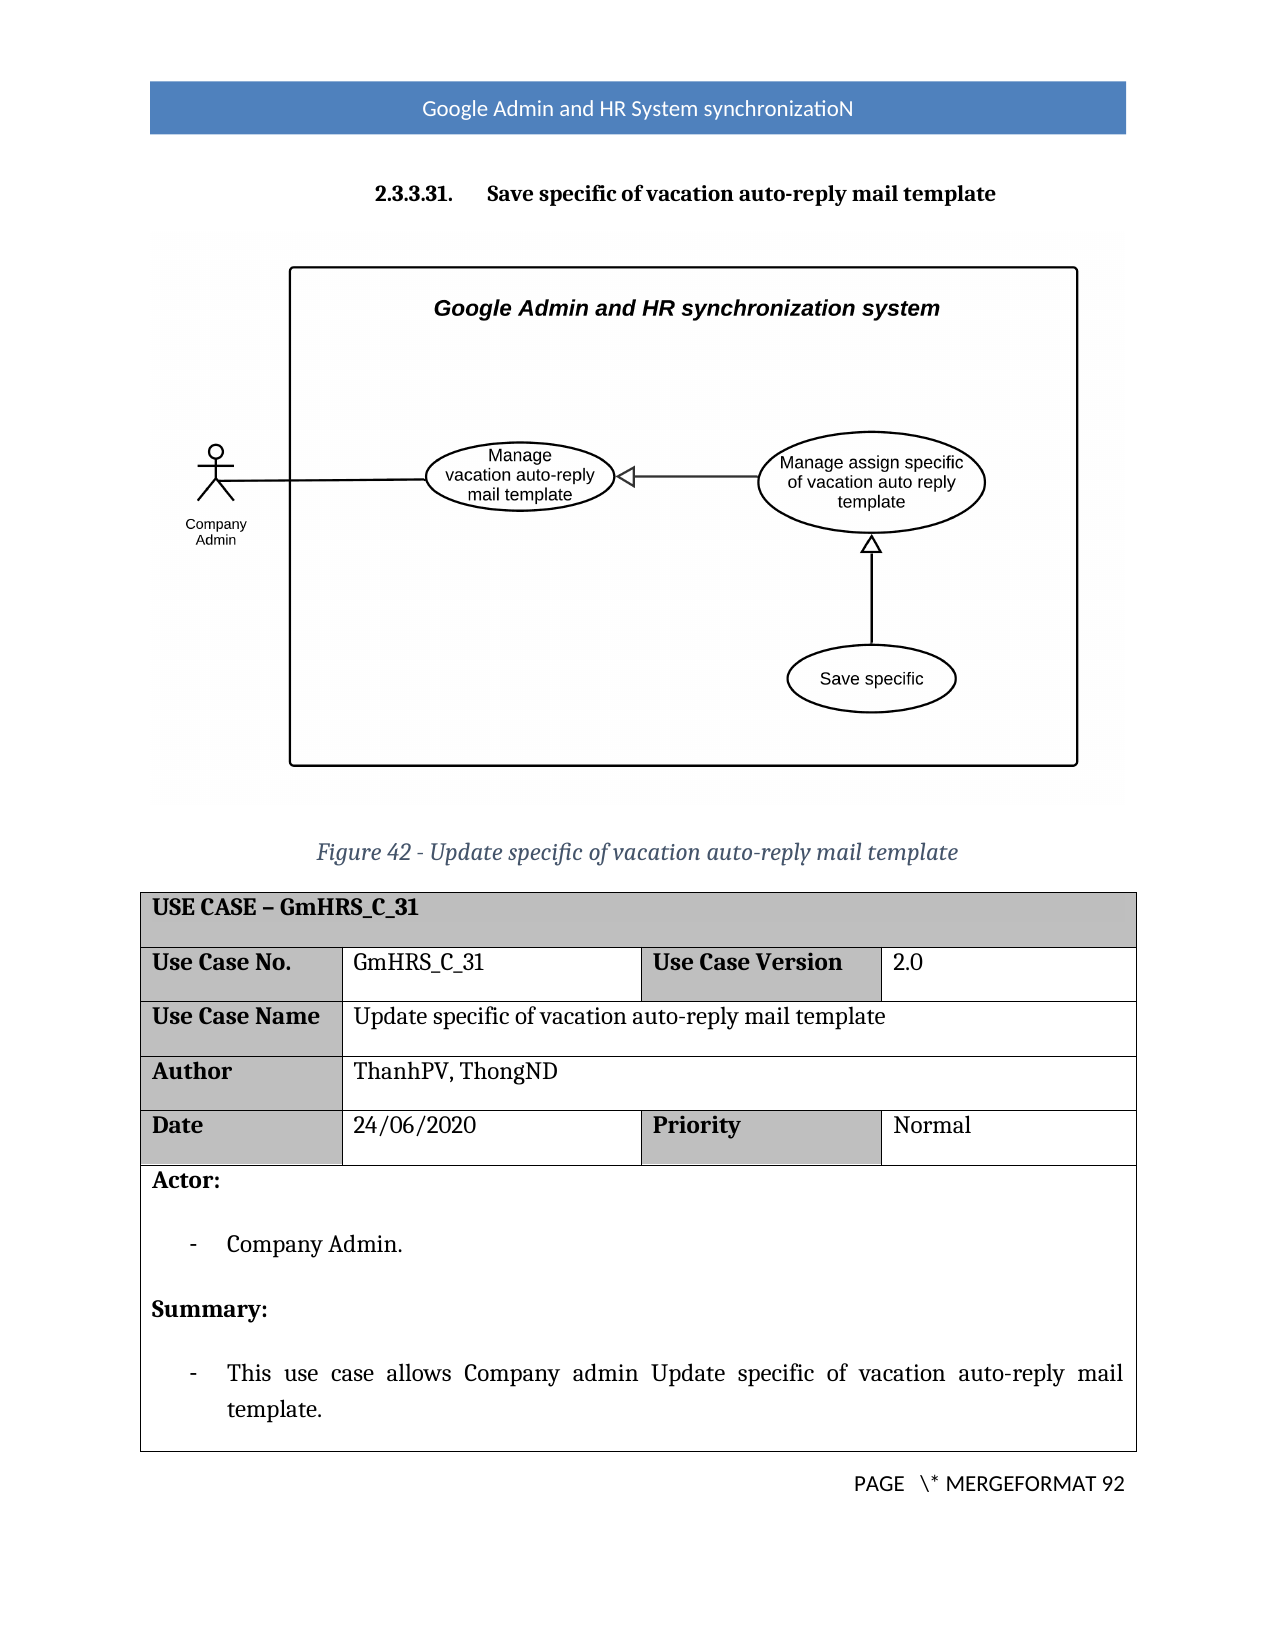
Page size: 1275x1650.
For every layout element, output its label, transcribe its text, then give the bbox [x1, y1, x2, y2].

table_cell 2.0 [882, 948, 1136, 1001]
table_cell Use Case Version [642, 948, 881, 1001]
table_cell Use Case Name [141, 1002, 342, 1056]
table_cell Date [141, 1111, 342, 1164]
table_cell ThanhPV, ThongND [343, 1057, 1136, 1110]
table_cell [141, 1166, 1136, 1451]
subtitle Save specific of vacation auto-reply mail template [375, 181, 1125, 207]
picture [150, 231, 1125, 805]
table_cell GmHRS_C_31 [343, 948, 641, 1001]
table_cell 24/06/2020 [343, 1111, 641, 1164]
table_cell Use Case No. [141, 948, 342, 1001]
text Figure 42 - Update specific of vacation auto-reply mail template [150, 838, 1125, 867]
table_header USE CASE – GmHRS_C_31 [141, 893, 1136, 947]
table_cell Normal [882, 1111, 1136, 1164]
table_cell Priority [642, 1111, 881, 1164]
table_cell Author [141, 1057, 342, 1110]
table_cell Update specific of vacation auto-reply mail template [343, 1002, 1136, 1056]
